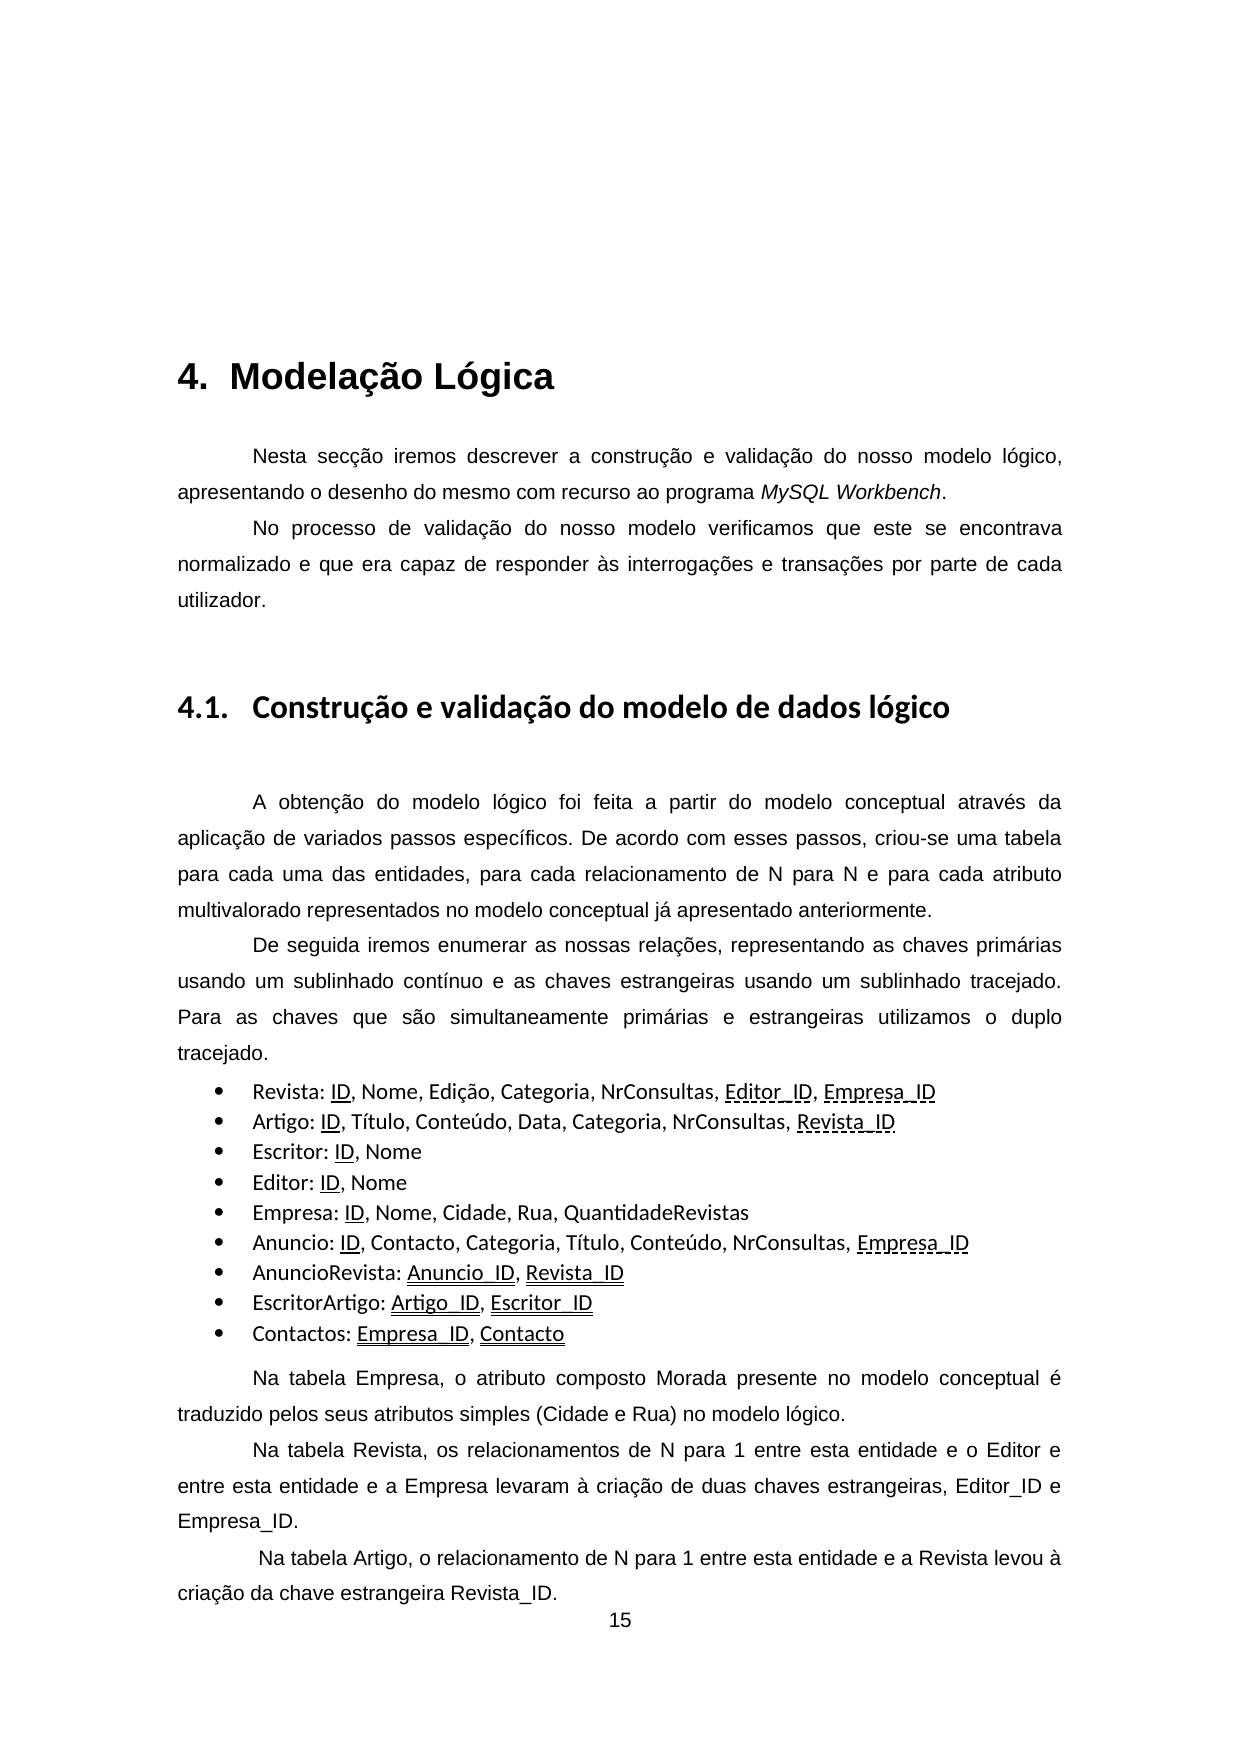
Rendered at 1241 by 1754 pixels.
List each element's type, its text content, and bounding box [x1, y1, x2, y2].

text No processo de validação do nosso modelo verificamos que este se encontrava normalizado e que era capaz de responder às interrogações e transações por parte de cada utilizador. [177, 516, 1063, 612]
text Na tabela Revista, os relacionamentos de N para 1 entre esta entidade e o Editor e entre esta entidade e a Empresa levaram à criação de duas chaves estrangeiras, Editor_ID e Empresa_ID. [177, 1437, 1063, 1533]
list Artigo: ID, Título, Conteúdo, Data, Categoria, NrConsultas, Revista_ID [215, 1107, 1063, 1135]
text A obtenção do modelo lógico foi feita a partir do modelo conceptual através da aplicação de variados passos específicos. De acordo com esses passos, criou-se uma tabela para cada uma das entidades, para cada relacionamento de N para N e para cada atributo multivalorado representados no modelo conceptual já apresentado anteriormente. [177, 789, 1063, 921]
list Editor: ID, Nome [215, 1168, 1063, 1196]
list EscritorArtigo: Artigo_ID, Escritor_ID [215, 1288, 1063, 1317]
text De seguida iremos enumerar as nossas relações, representando as chaves primárias usando um sublinhado contínuo e as chaves estrangeiras usando um sublinhado tracejado. Para as chaves que são simultaneamente primárias e estrangeiras utilizamos o duplo tracejado. [177, 933, 1063, 1065]
list Revista: ID, Nome, Edição, Categoria, NrConsultas, Editor_ID, Empresa_ID [215, 1077, 1063, 1105]
text Nesta secção iremos descrever a construção e validação do nosso modelo lógico, apresentando o desenho do mesmo com recurso ao programa MySQL Workbench. [177, 444, 1063, 504]
list Escritor: ID, Nome [215, 1137, 1063, 1166]
list Contactos: Empresa_ID, Contacto [215, 1319, 1063, 1347]
text Na tabela Empresa, o atributo composto Morada presente no modelo conceptual é traduzido pelos seus atributos simples (Cidade e Rua) no modelo lógico. [177, 1366, 1063, 1426]
list AnuncioRevista: Anuncio_ID, Revista_ID [215, 1258, 1063, 1286]
list Empresa: ID, Nome, Cidade, Rua, QuantidadeRevistas [215, 1198, 1063, 1226]
list Modelação Lógica [177, 354, 1063, 398]
list Anuncio: ID, Contacto, Categoria, Título, Conteúdo, NrConsultas, Empresa_ID [215, 1228, 1063, 1256]
text Na tabela Artigo, o relacionamento de N para 1 entre esta entidade e a Revista levou à criação da chave estrangeira Revista_ID. [177, 1545, 1063, 1605]
list Construção e validação do modelo de dados lógico [177, 686, 1063, 727]
